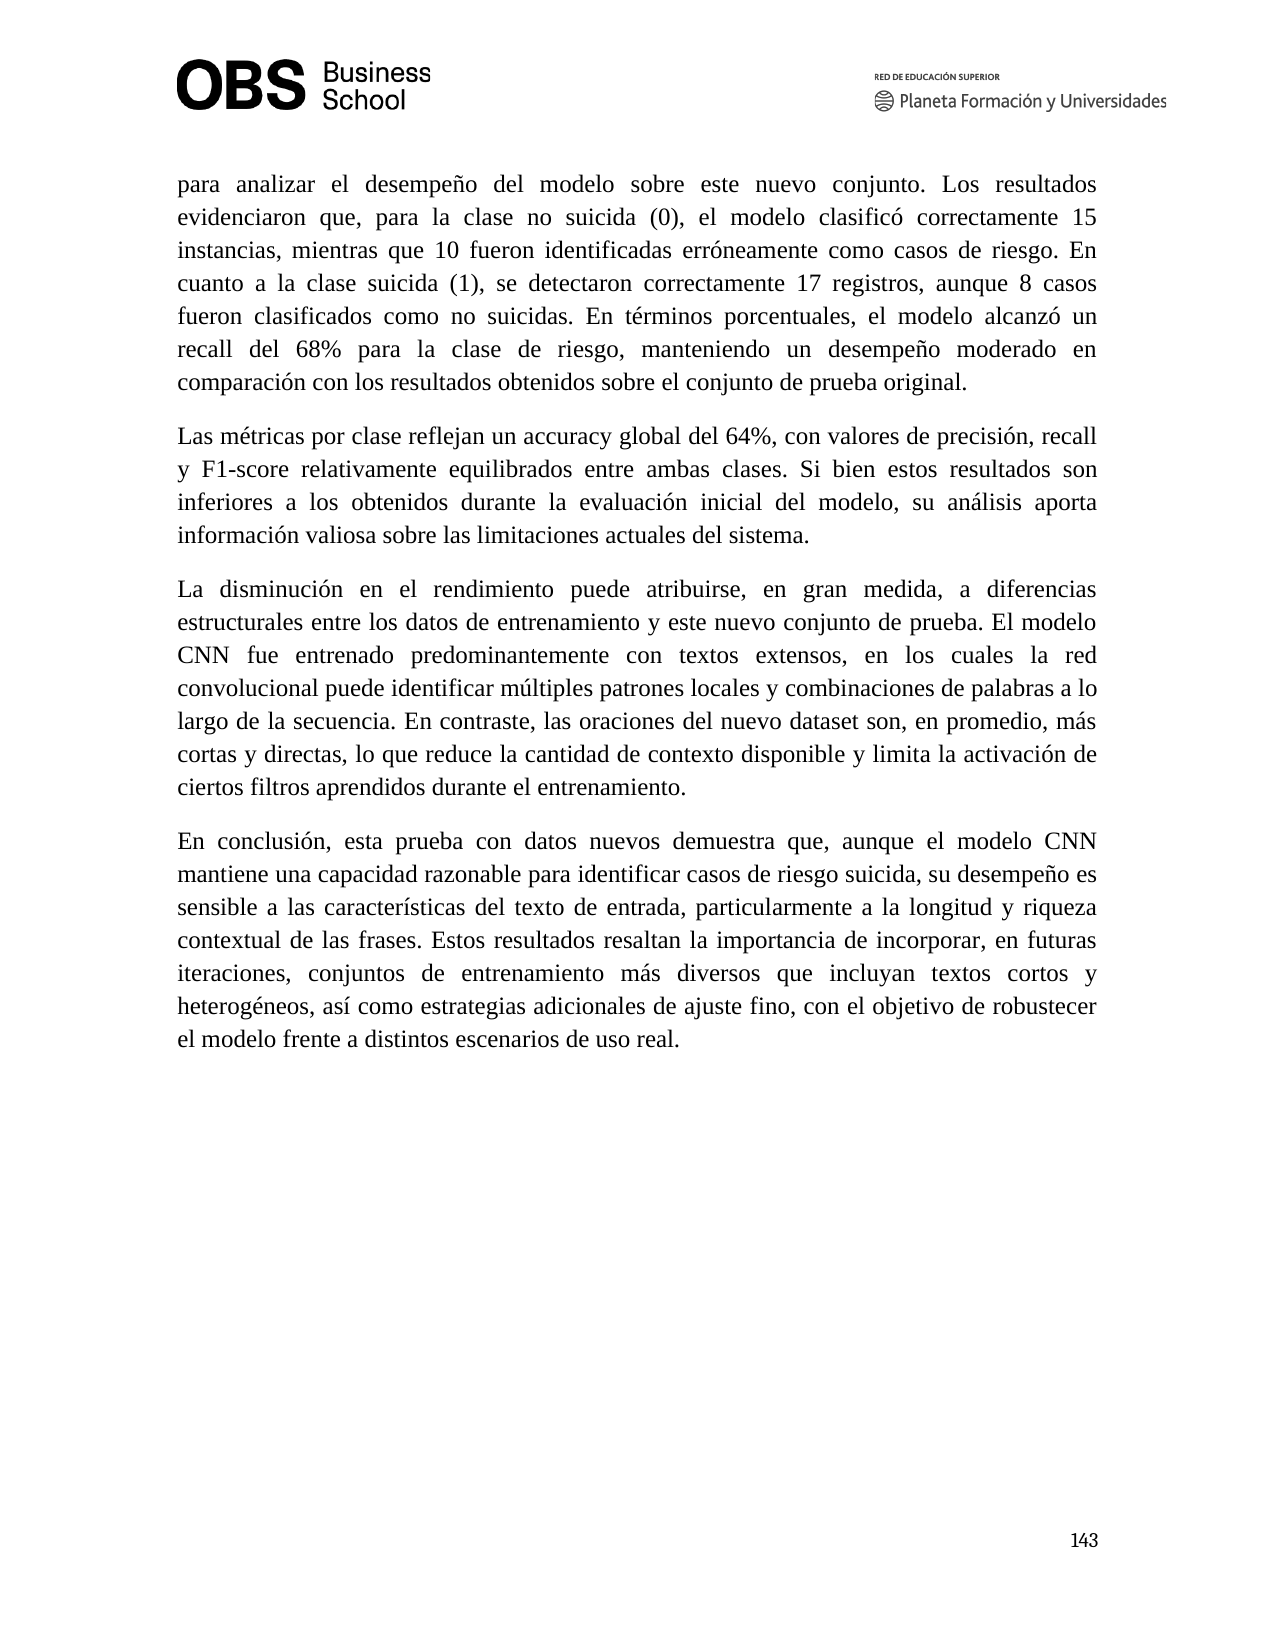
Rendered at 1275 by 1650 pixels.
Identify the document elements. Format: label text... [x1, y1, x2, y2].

text La disminución en el rendimiento puede atribuirse, en gran medida, a diferencias estructurales entre los datos de entrenamiento y este nuevo conjunto de prueba. El modelo CNN fue entrenado predominantemente con textos extensos, en los cuales la red convolucional puede identificar múltiples patrones locales y combinaciones de palabras a lo largo de la secuencia. En contraste, las oraciones del nuevo dataset son, en promedio, más cortas y directas, lo que reduce la cantidad de contexto disponible y limita la activación de ciertos filtros aprendidos durante el entrenamiento. [177, 574, 1098, 801]
text En conclusión, esta prueba con datos nuevos demuestra que, aunque el modelo CNN mantiene una capacidad razonable para identificar casos de riesgo suicida, su desempeño es sensible a las características del texto de entrada, particularmente a la longitud y riqueza contextual de las frases. Estos resultados resaltan la importancia de incorporar, en futuras iteraciones, conjuntos de entrenamiento más diversos que incluyan textos cortos y heterogéneos, así como estrategias adicionales de ajuste fino, con el objetivo de robustecer el modelo frente a distintos escenarios de uso real. [177, 826, 1098, 1053]
picture [177, 59, 431, 110]
picture [874, 72, 1167, 112]
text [177, 169, 1098, 396]
text Las métricas por clase reflejan un accuracy global del 64%, con valores de precisión, recall y F1-score relativamente equilibrados entre ambas clases. Si bien estos resultados son inferiores a los obtenidos durante la evaluación inicial del modelo, su análisis aporta información valiosa sobre las limitaciones actuales del sistema. [177, 421, 1098, 549]
